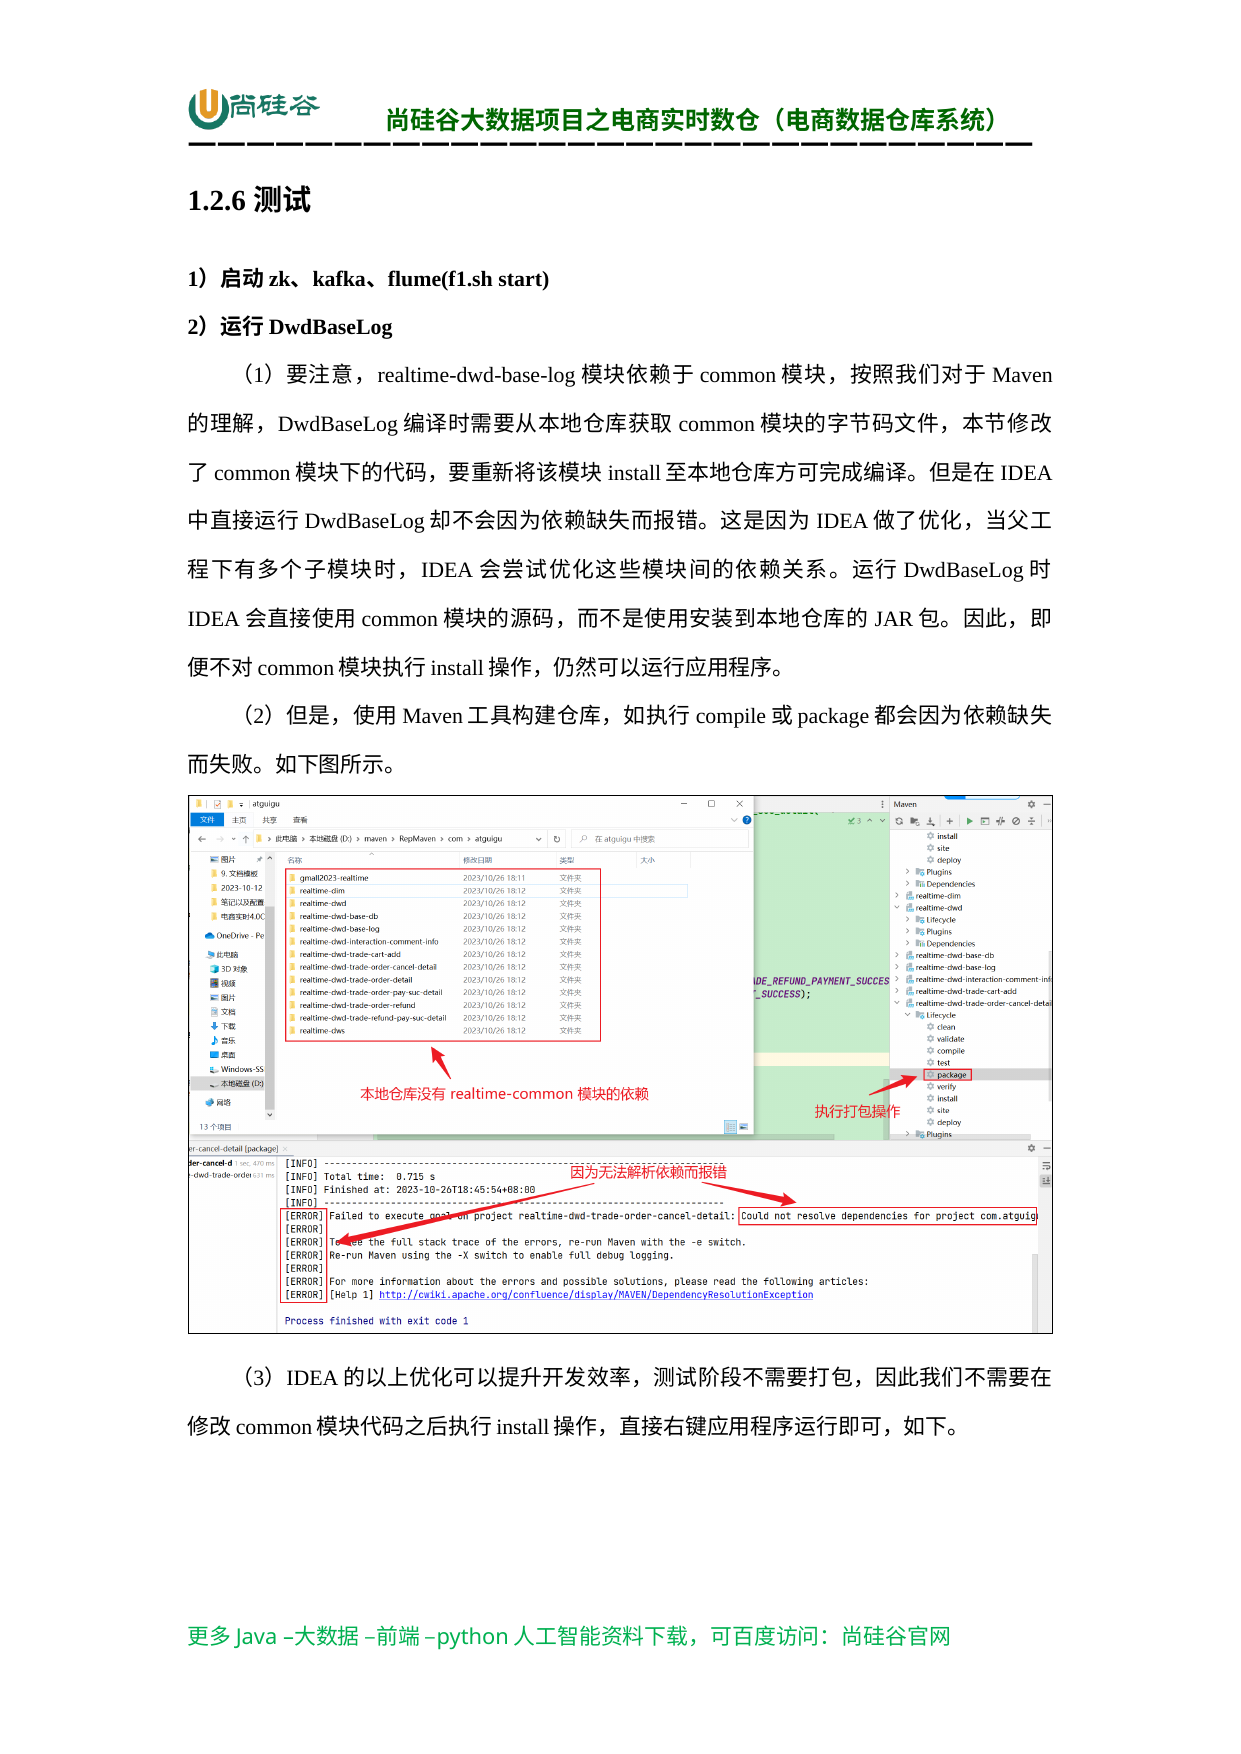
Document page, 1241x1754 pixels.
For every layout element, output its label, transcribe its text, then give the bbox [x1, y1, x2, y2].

picture [189, 796, 1052, 1333]
text 要注意，realtime-dwd-base-log模块依赖于common模块，按照我们对于Maven的理解，DwdBaseLog编译时需要从本地仓库获取common模块的字节码文件，本节修改了common模块下的代码，要重新将该模块install至本地仓库方可完成编译。但是在IDEA中直接运行DwdBaseLog却不会因为依赖缺失而报错。这是因为IDEA做了优化，当父工程下有多个子模块时，IDEA会尝试优化这些模块间的依赖关系。运行DwdBaseLog时，IDEA会直接使用common模块的源码，而不是使用安装到本地仓库的JAR包。因此，即便不对common模块执行install操作，仍然可以运行应用程序。 [187, 357, 1053, 682]
text 运行DwdBaseLog [187, 308, 1053, 341]
text 启动zk、kafka、flume(f1.sh start) [187, 260, 1053, 293]
picture [187, 88, 320, 130]
text 测试 [187, 165, 1053, 230]
text 但是，使用Maven工具构建仓库，如执行compile或package都会因为依赖缺失而失败。如下图所示。 [187, 698, 1053, 779]
text IDEA的以上优化可以提升开发效率，测试阶段不需要打包，因此我们不需要在修改common模块代码之后执行install操作，直接右键应用程序运行即可，如下。 [187, 1360, 1053, 1441]
